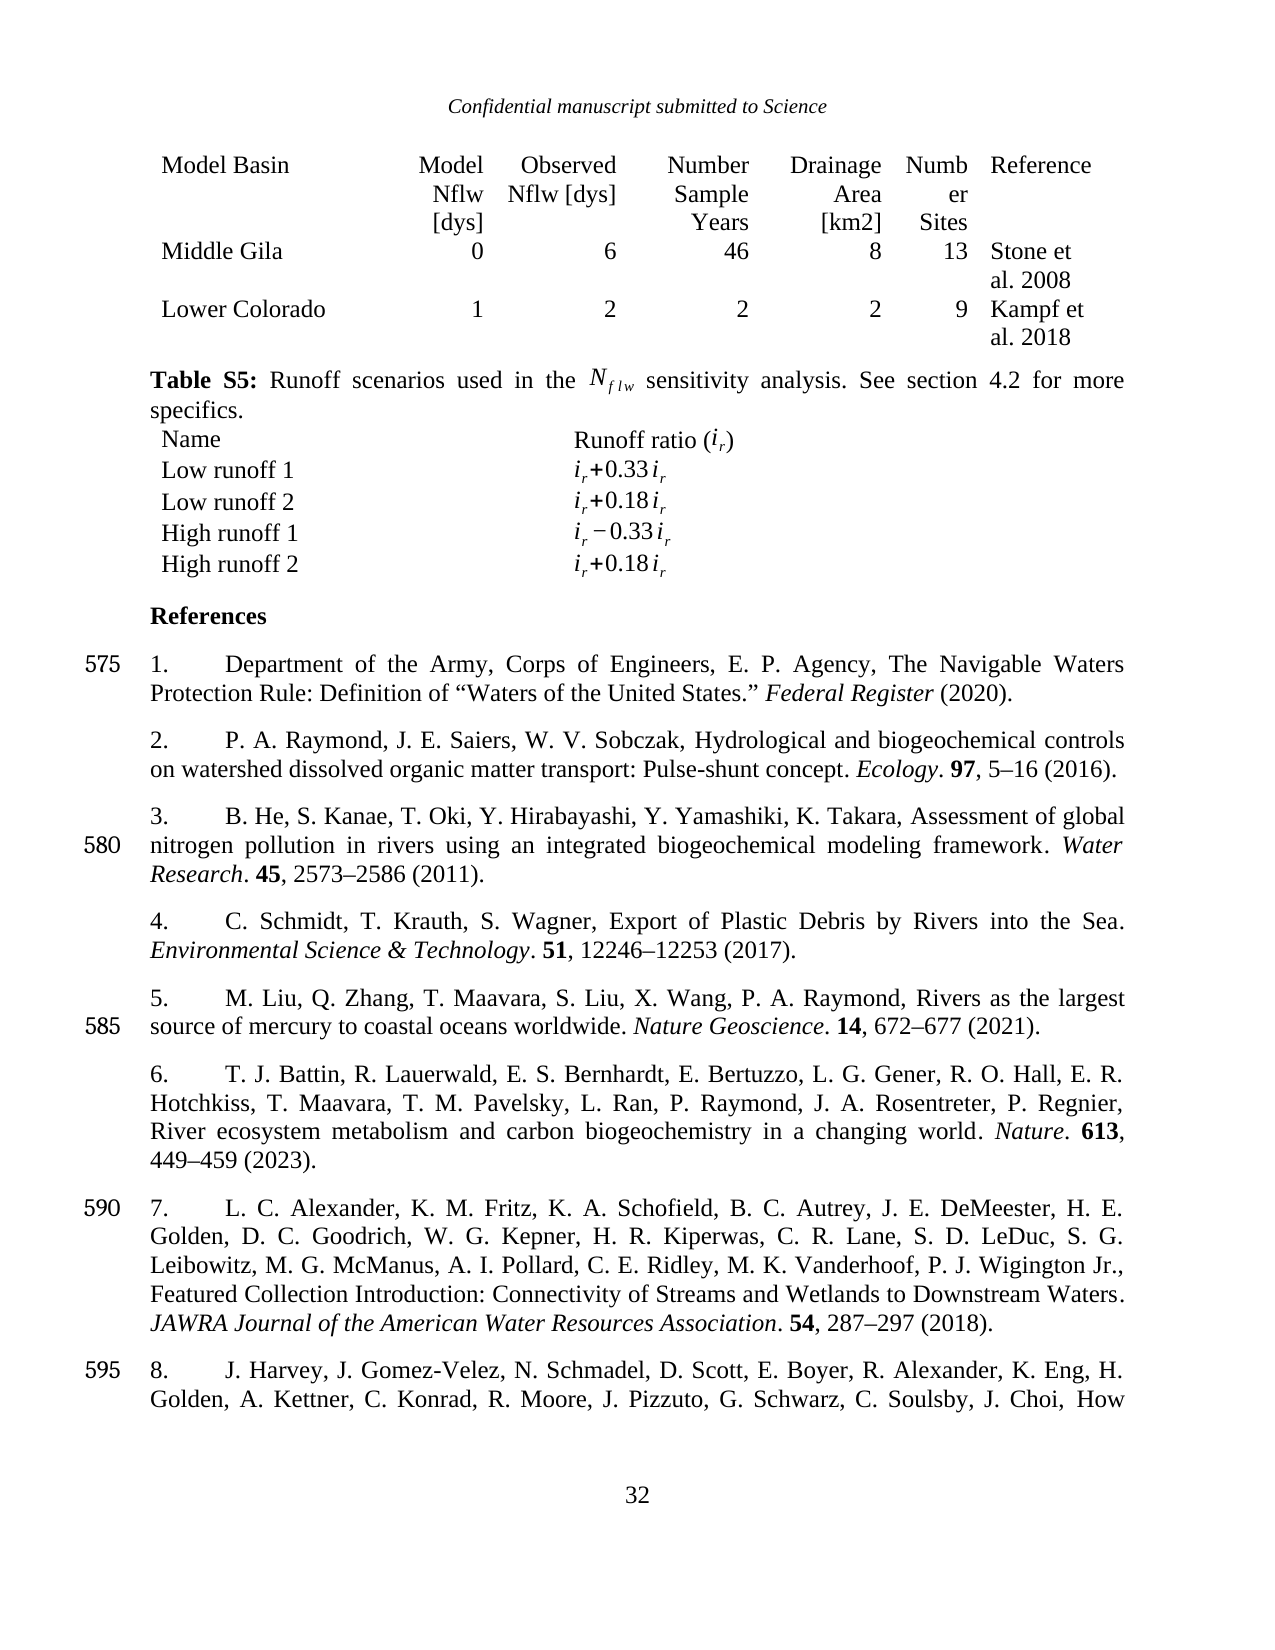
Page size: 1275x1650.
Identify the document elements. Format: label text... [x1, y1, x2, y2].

table_header Number Sites [893, 150, 979, 236]
table_header Name [150, 424, 562, 455]
table_header Reference [979, 150, 1125, 236]
text 1. Department of the Army, Corps of Engineers, E. P. Agency, The Navigable Waters Protection Rule: Definition of “Waters of the United States.” Federal Register (2020). [150, 649, 1125, 706]
table_cell Lower Colorado [150, 294, 382, 351]
text Table S5: Runoff scenarios used in the sensitivity analysis. See section 4.2 for more specifics. [150, 364, 1125, 424]
table_cell [563, 518, 975, 549]
table_header Model Nflw [dys] [382, 150, 495, 236]
table_cell High runoff 1 [150, 518, 562, 549]
table_cell 2 [628, 294, 760, 351]
text 7. L. C. Alexander, K. M. Fritz, K. A. Schofield, B. C. Autrey, J. E. DeMeester, H. E. Golden, D. C. Goodrich, W. G. Kepner, H. R. Kiperwas, C. R. Lane, S. D. LeDuc, S. G. Leibowitz, M. G. McManus, A. I. Pollard, C. E. Ridley, M. K. Vanderhoof, P. J. Wigington Jr., Featured Collection Introduction: Connectivity of Streams and Wetlands to Downstream Waters. JAWRA Journal of the American Water Resources Association. 54, 287–297 (2018). [150, 1193, 1125, 1336]
table_header Runoff ratio () [563, 424, 975, 455]
text 2. P. A. Raymond, J. E. Saiers, W. V. Sobczak, Hydrological and biogeochemical controls on watershed dissolved organic matter transport: Pulse-shunt concept. Ecology. 97, 5–16 (2016). [150, 725, 1125, 783]
text 5. M. Liu, Q. Zhang, T. Maavara, S. Liu, X. Wang, P. A. Raymond, Rivers as the largest source of mercury to coastal oceans worldwide. Nature Geoscience. 14, 672–677 (2021). [150, 983, 1125, 1040]
table_cell Stone et al. 2008 [979, 236, 1125, 294]
table_header Drainage Area [km2] [760, 150, 893, 236]
table_cell [563, 455, 975, 487]
table_cell 2 [760, 294, 893, 351]
subtitle References [150, 601, 1125, 630]
table_header Observed Nflw [dys] [495, 150, 627, 236]
table_cell 0 [382, 236, 495, 294]
table_cell Low runoff 1 [150, 455, 562, 487]
table_cell 8 [760, 236, 893, 294]
table_cell Middle Gila [150, 236, 382, 294]
table_cell 1 [382, 294, 495, 351]
table_cell Kampf et al. 2018 [979, 294, 1125, 351]
text 4. C. Schmidt, T. Krauth, S. Wagner, Export of Plastic Debris by Rivers into the Sea. Environmental Science & Technology. 51, 12246–12253 (2017). [150, 906, 1125, 964]
table_cell Low runoff 2 [150, 487, 562, 518]
table_cell 2 [495, 294, 627, 351]
text 3. B. He, S. Kanae, T. Oki, Y. Hirabayashi, Y. Yamashiki, K. Takara, Assessment of global nitrogen pollution in rivers using an integrated biogeochemical modeling framework. Water Research. 45, 2573–2586 (2011). [150, 801, 1125, 888]
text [150, 1355, 1125, 1413]
text 6. T. J. Battin, R. Lauerwald, E. S. Bernhardt, E. Bertuzzo, L. G. Gener, R. O. Hall, E. R. Hotchkiss, T. Maavara, T. M. Pavelsky, L. Ran, P. Raymond, J. A. Rosentreter, P. Regnier, River ecosystem metabolism and carbon biogeochemistry in a changing world. Nature. 613, 449–459 (2023). [150, 1059, 1125, 1174]
table_cell High runoff 2 [150, 549, 562, 581]
table_header Model Basin [150, 150, 382, 236]
table_cell 13 [893, 236, 979, 294]
table_header Number Sample Years [628, 150, 760, 236]
table_cell 9 [893, 294, 979, 351]
table_cell 6 [495, 236, 627, 294]
table_cell [563, 487, 975, 518]
table_cell [563, 549, 975, 581]
table_cell 46 [628, 236, 760, 294]
